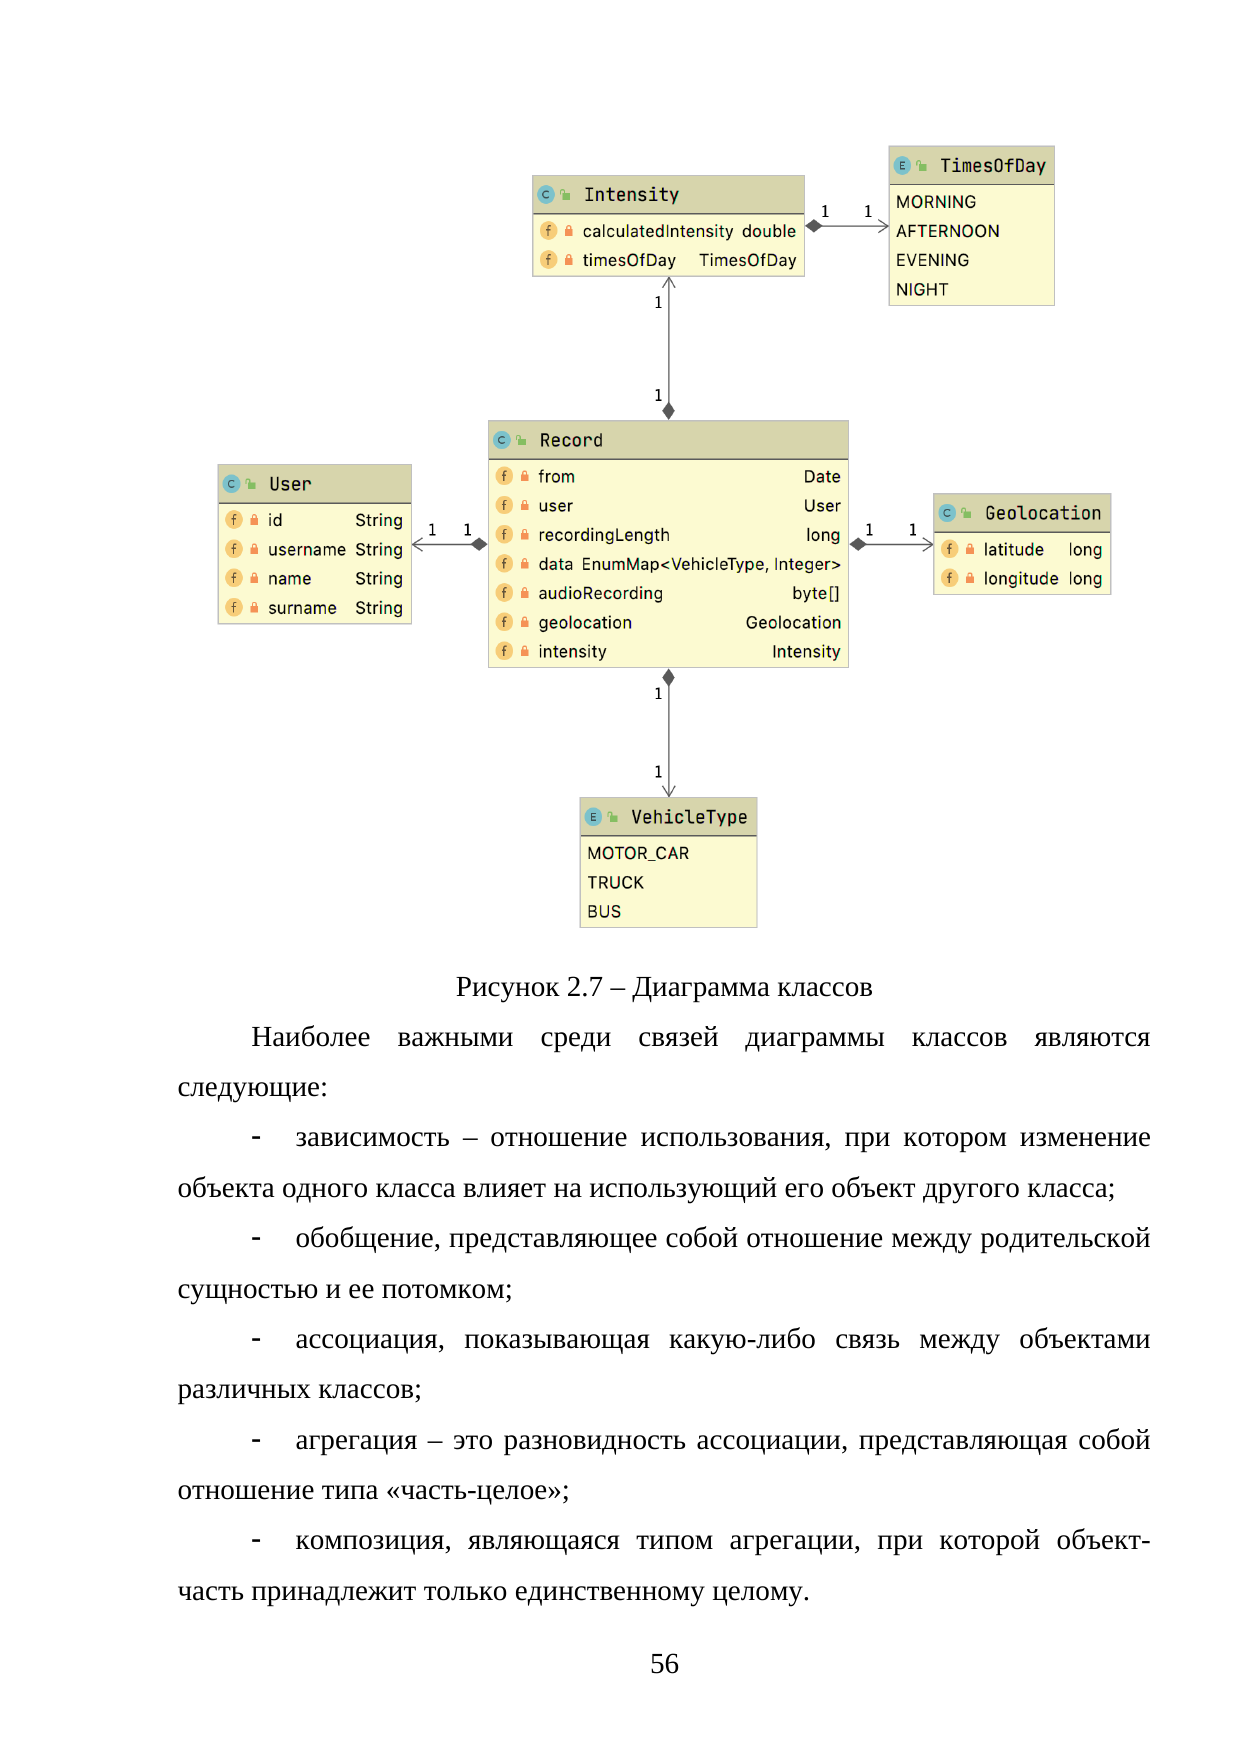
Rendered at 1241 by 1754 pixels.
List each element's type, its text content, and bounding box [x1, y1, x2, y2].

text Рисунок 2.7 – Диаграмма классов [177, 969, 1152, 1002]
list агрегация – это разновидность ассоциации, представляющая собой отношение типа «часть-целое»; [177, 1422, 1152, 1506]
list ассоциация, показывающая какую-либо связь между объектами различных классов; [177, 1321, 1152, 1405]
list зависимость – отношение использования, при котором изменение объекта одного класса влияет на использующий его объект другого класса; [177, 1119, 1152, 1203]
text Наиболее важными среди связей диаграммы классов являются следующие: [177, 1019, 1152, 1103]
list обобщение, представляющее собой отношение между родительской сущностью и ее потомком; [177, 1220, 1152, 1304]
list композиция, являющаяся типом агрегации, при которой объект-часть принадлежит только единственному целому. [177, 1522, 1152, 1606]
picture [192, 118, 1137, 955]
